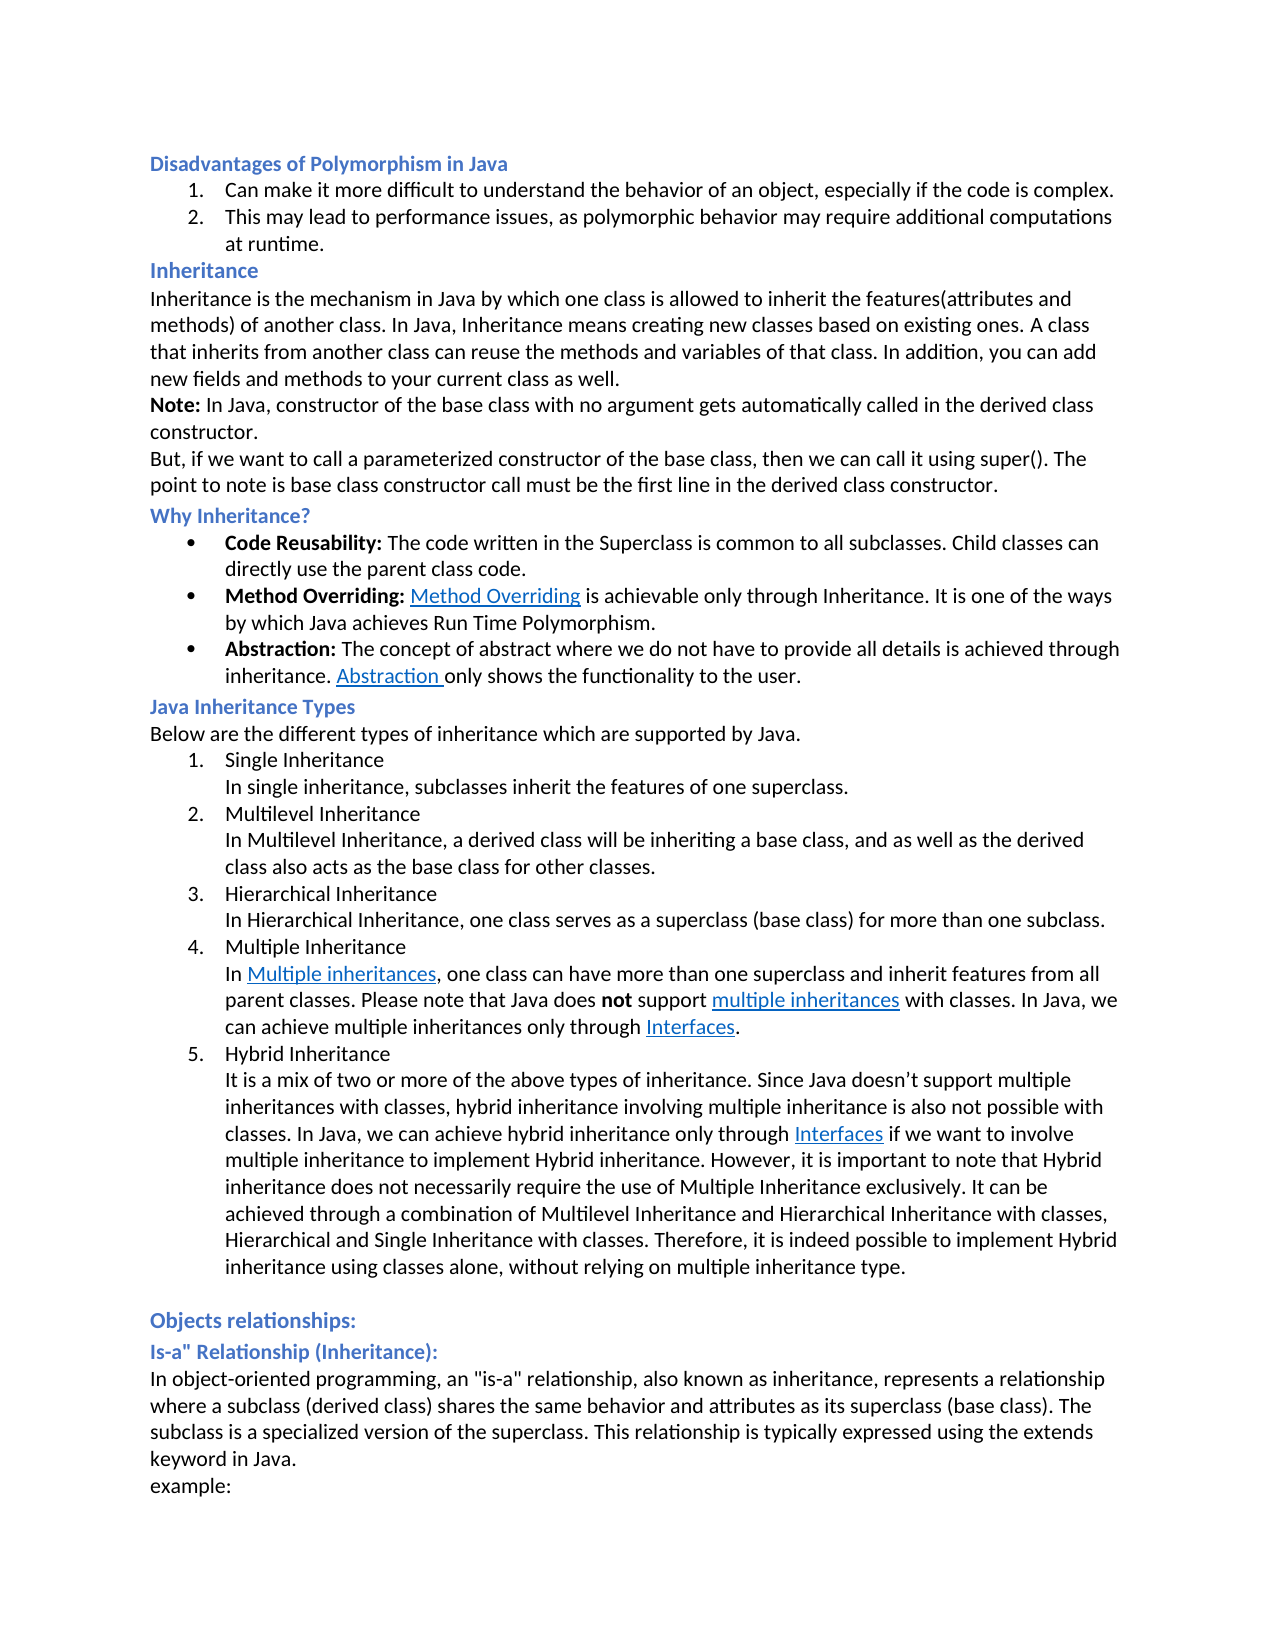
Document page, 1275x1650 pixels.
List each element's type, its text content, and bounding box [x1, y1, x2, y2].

list Hybrid Inheritance [187, 1040, 1125, 1066]
subtitle Objects relationships: [150, 1306, 1125, 1334]
list Hierarchical Inheritance [187, 880, 1125, 906]
text Below are the different types of inheritance which are supported by Java. [150, 720, 1125, 746]
text In Hierarchical Inheritance, one class serves as a superclass (base class) for more than one subclass. [225, 906, 1125, 933]
text In object-oriented programming, an "is-a" relationship, also known as inheritance, represents a relationship where a subclass (derived class) shares the same behavior and attributes as its superclass (base class). The subclass is a specialized version of the superclass. This relationship is typically expressed using the extends keyword in Java. [150, 1365, 1125, 1472]
subtitle Is-a" Relationship (Inheritance): [150, 1338, 1125, 1365]
subtitle Java Inheritance Types [150, 693, 1125, 720]
subtitle Why Inheritance? [150, 502, 1125, 529]
text Note: In Java, constructor of the base class with no argument gets automatically called in the derived class constructor. [150, 391, 1125, 445]
text But, if we want to call a parameterized constructor of the base class, then we can call it using super(). The point to note is base class constructor call must be the first line in the derived class constructor. [150, 445, 1125, 498]
text It is a mix of two or more of the above types of inheritance. Since Java doesn’t support multiple inheritances with classes, hybrid inheritance involving multiple inheritance is also not possible with classes. In Java, we can achieve hybrid inheritance only through Interfaces if we want to involve multiple inheritance to implement Hybrid inheritance. However, it is important to note that Hybrid inheritance does not necessarily require the use of Multiple Inheritance exclusively. It can be achieved through a combination of Multilevel Inheritance and Hierarchical Inheritance with classes, Hierarchical and Single Inheritance with classes. Therefore, it is indeed possible to implement Hybrid inheritance using classes alone, without relying on multiple inheritance type. [225, 1066, 1125, 1280]
list Single Inheritance [187, 746, 1125, 773]
list This may lead to performance issues, as polymorphic behavior may require additional computations at runtime. [187, 203, 1125, 257]
list Abstraction: The concept of abstract where we do not have to provide all details is achieved through inheritance. Abstraction only shows the functionality to the user. [187, 636, 1125, 689]
list Multilevel Inheritance [187, 800, 1125, 826]
text Inheritance is the mechanism in Java by which one class is allowed to inherit the features(attributes and methods) of another class. In Java, Inheritance means creating new classes based on existing ones. A class that inherits from another class can reuse the methods and variables of that class. In addition, you can add new fields and methods to your current class as well. [150, 285, 1125, 391]
text In Multilevel Inheritance, a derived class will be inheriting a base class, and as well as the derived class also acts as the base class for other classes. [225, 826, 1125, 880]
subtitle Inheritance [150, 257, 1125, 285]
list Method Overriding: Method Overriding is achievable only through Inheritance. It is one of the ways by which Java achieves Run Time Polymorphism. [187, 582, 1125, 636]
list Multiple Inheritance [187, 933, 1125, 960]
list Can make it more difficult to understand the behavior of an object, especially if the code is complex. [187, 177, 1125, 203]
subtitle Disadvantages of Polymorphism in Java [150, 150, 1125, 177]
text example: [150, 1472, 1125, 1498]
text In Multiple inheritances, one class can have more than one superclass and inherit features from all parent classes. Please note that Java does not support multiple inheritances with classes. In Java, we can achieve multiple inheritances only through Interfaces. [225, 960, 1125, 1040]
list Code Reusability: The code written in the Superclass is common to all subclasses. Child classes can directly use the parent class code. [187, 529, 1125, 582]
text In single inheritance, subclasses inherit the features of one superclass. [225, 773, 1125, 800]
